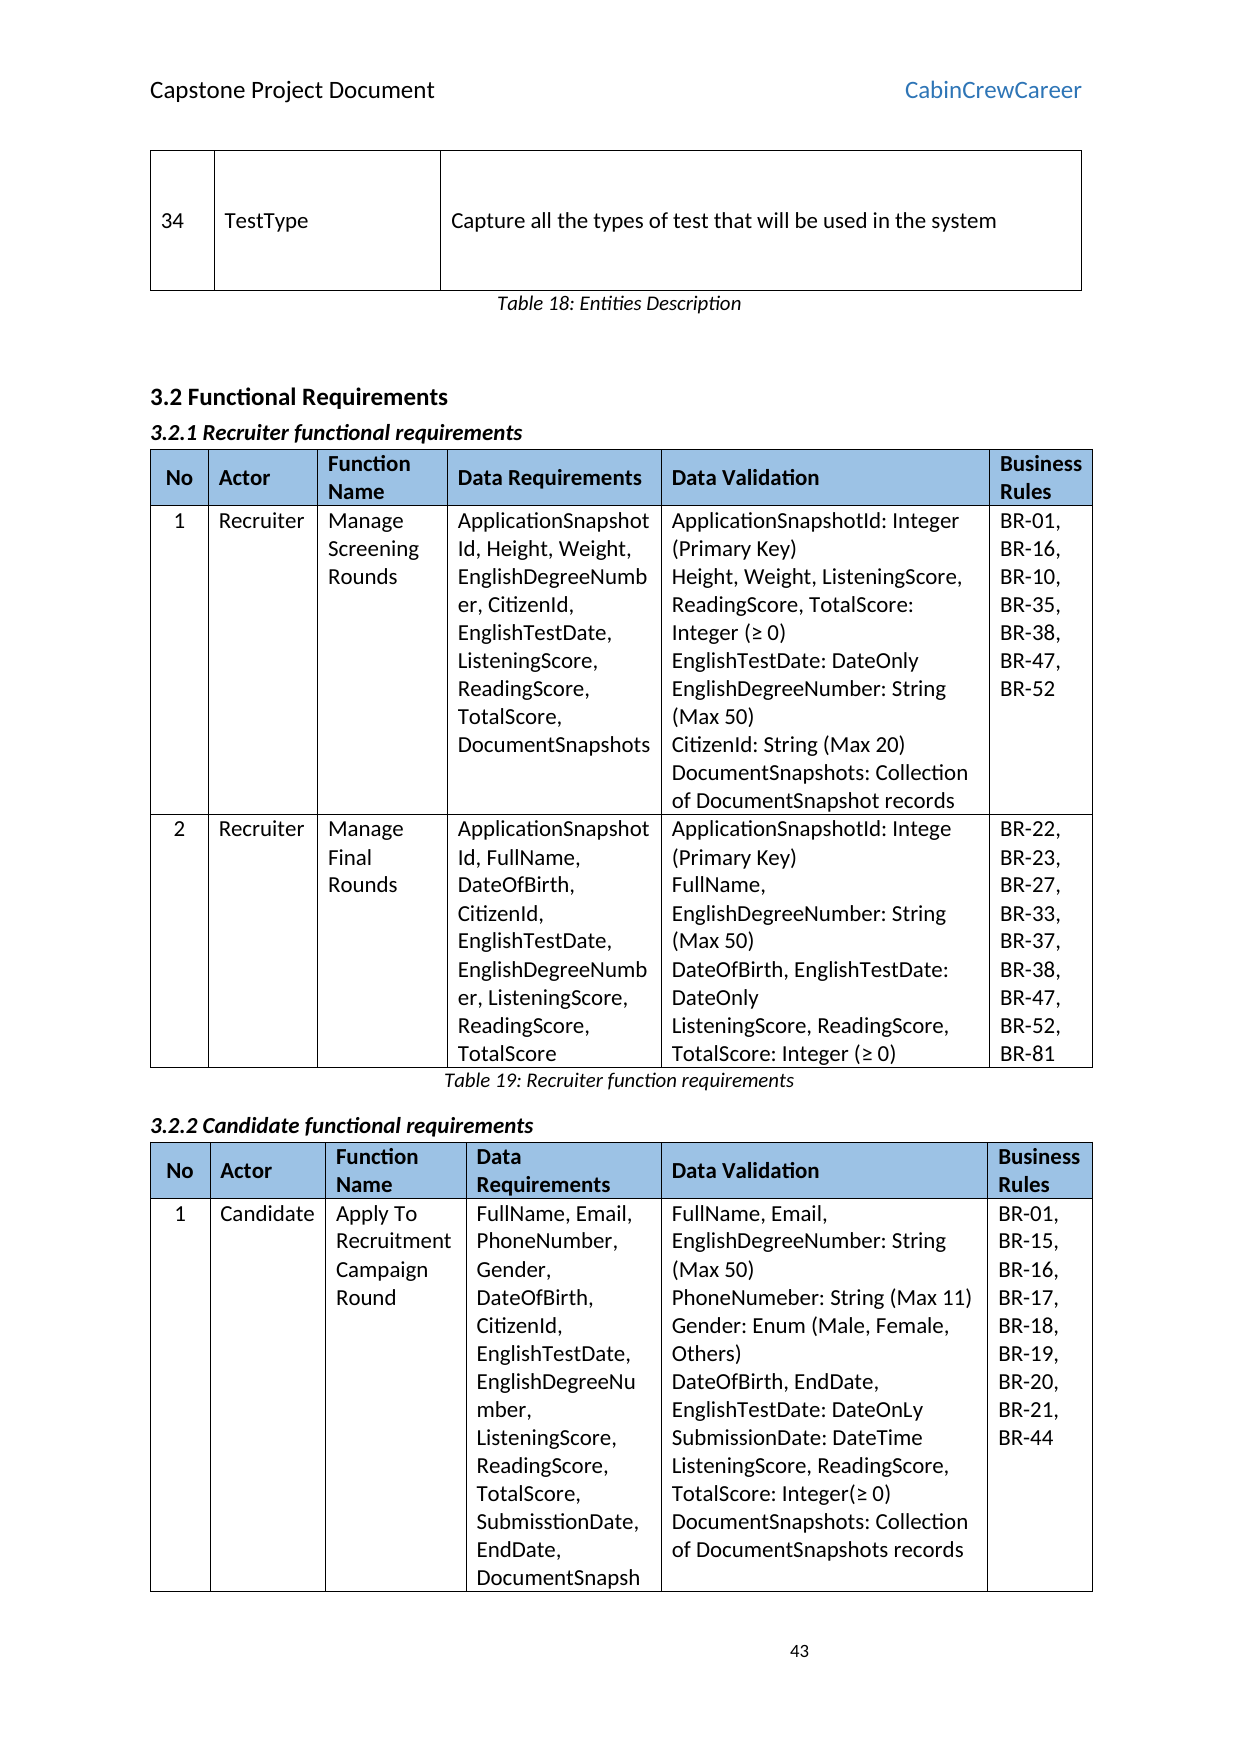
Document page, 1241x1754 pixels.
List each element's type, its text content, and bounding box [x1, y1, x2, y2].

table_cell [988, 1199, 1092, 1591]
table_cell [662, 1199, 987, 1591]
table_header No [151, 1143, 210, 1198]
table_cell Manage Screening Rounds [318, 506, 447, 814]
table_cell 2 [151, 815, 208, 1067]
table_cell ApplicationSnapshotId, Height, Weight, EnglishDegreeNumber, CitizenId, EnglishTestDate, ListeningScore, ReadingScore, TotalScore, DocumentSnapshots [448, 506, 661, 814]
table_cell Recruiter [209, 506, 317, 814]
table_cell 1 [151, 506, 208, 814]
table_cell 1 [151, 1199, 210, 1591]
table_cell Candidate [211, 1199, 325, 1591]
text Table 19: Recruiter function requirements [150, 1068, 1090, 1093]
table_cell ApplicationSnapshotId: Integer (Primary Key) Height, Weight, ListeningScore, ReadingScore, TotalScore: Integer (≥ 0) EnglishTestDate: DateOnly EnglishDegreeNumber: String (Max 50) CitizenId: String (Max 20) DocumentSnapshots: Collection of DocumentSnapshot records [662, 506, 989, 814]
table_header Business Rules [990, 450, 1092, 505]
subtitle 3.2 Functional Requirements [150, 381, 1090, 412]
subtitle 3.2.1 Recruiter functional requirements [150, 418, 1090, 447]
table_cell 34 [151, 151, 214, 290]
table_header Actor [211, 1143, 325, 1198]
table_cell ApplicationSnapshotId: Intege (Primary Key) FullName, EnglishDegreeNumber: String (Max 50) DateOfBirth, EnglishTestDate: DateOnly ListeningScore, ReadingScore, TotalScore: Integer (≥ 0) [662, 815, 989, 1067]
table_header Business Rules [988, 1143, 1092, 1198]
table_header Function Name [326, 1143, 466, 1198]
text Table 18: Entities Description [150, 291, 1090, 316]
table_cell Manage Final Rounds [318, 815, 447, 1067]
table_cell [326, 1199, 466, 1591]
table_header Function Name [318, 450, 447, 505]
table_cell BR-22, BR-23, BR-27, BR-33, BR-37, BR-38, BR-47, BR-52, BR-81 [990, 815, 1092, 1067]
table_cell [467, 1199, 661, 1591]
table_header Data Requirements [448, 450, 661, 505]
table_cell ApplicationSnapshotId, FullName, DateOfBirth, CitizenId, EnglishTestDate, EnglishDegreeNumber, ListeningScore, ReadingScore, TotalScore [448, 815, 661, 1067]
table_header No [151, 450, 208, 505]
table_header Data Validation [662, 1143, 987, 1198]
table_cell BR-01, BR-16, BR-10, BR-35, BR-38, BR-47, BR-52 [990, 506, 1092, 814]
table_cell Recruiter [209, 815, 317, 1067]
table_cell TestType [215, 151, 440, 290]
table_header Data Requirements [467, 1143, 661, 1198]
table_header Data Validation [662, 450, 989, 505]
subtitle 3.2.2 Candidate functional requirements [150, 1111, 1090, 1139]
table_cell Capture all the types of test that will be used in the system [441, 151, 1081, 290]
table_header Actor [209, 450, 317, 505]
